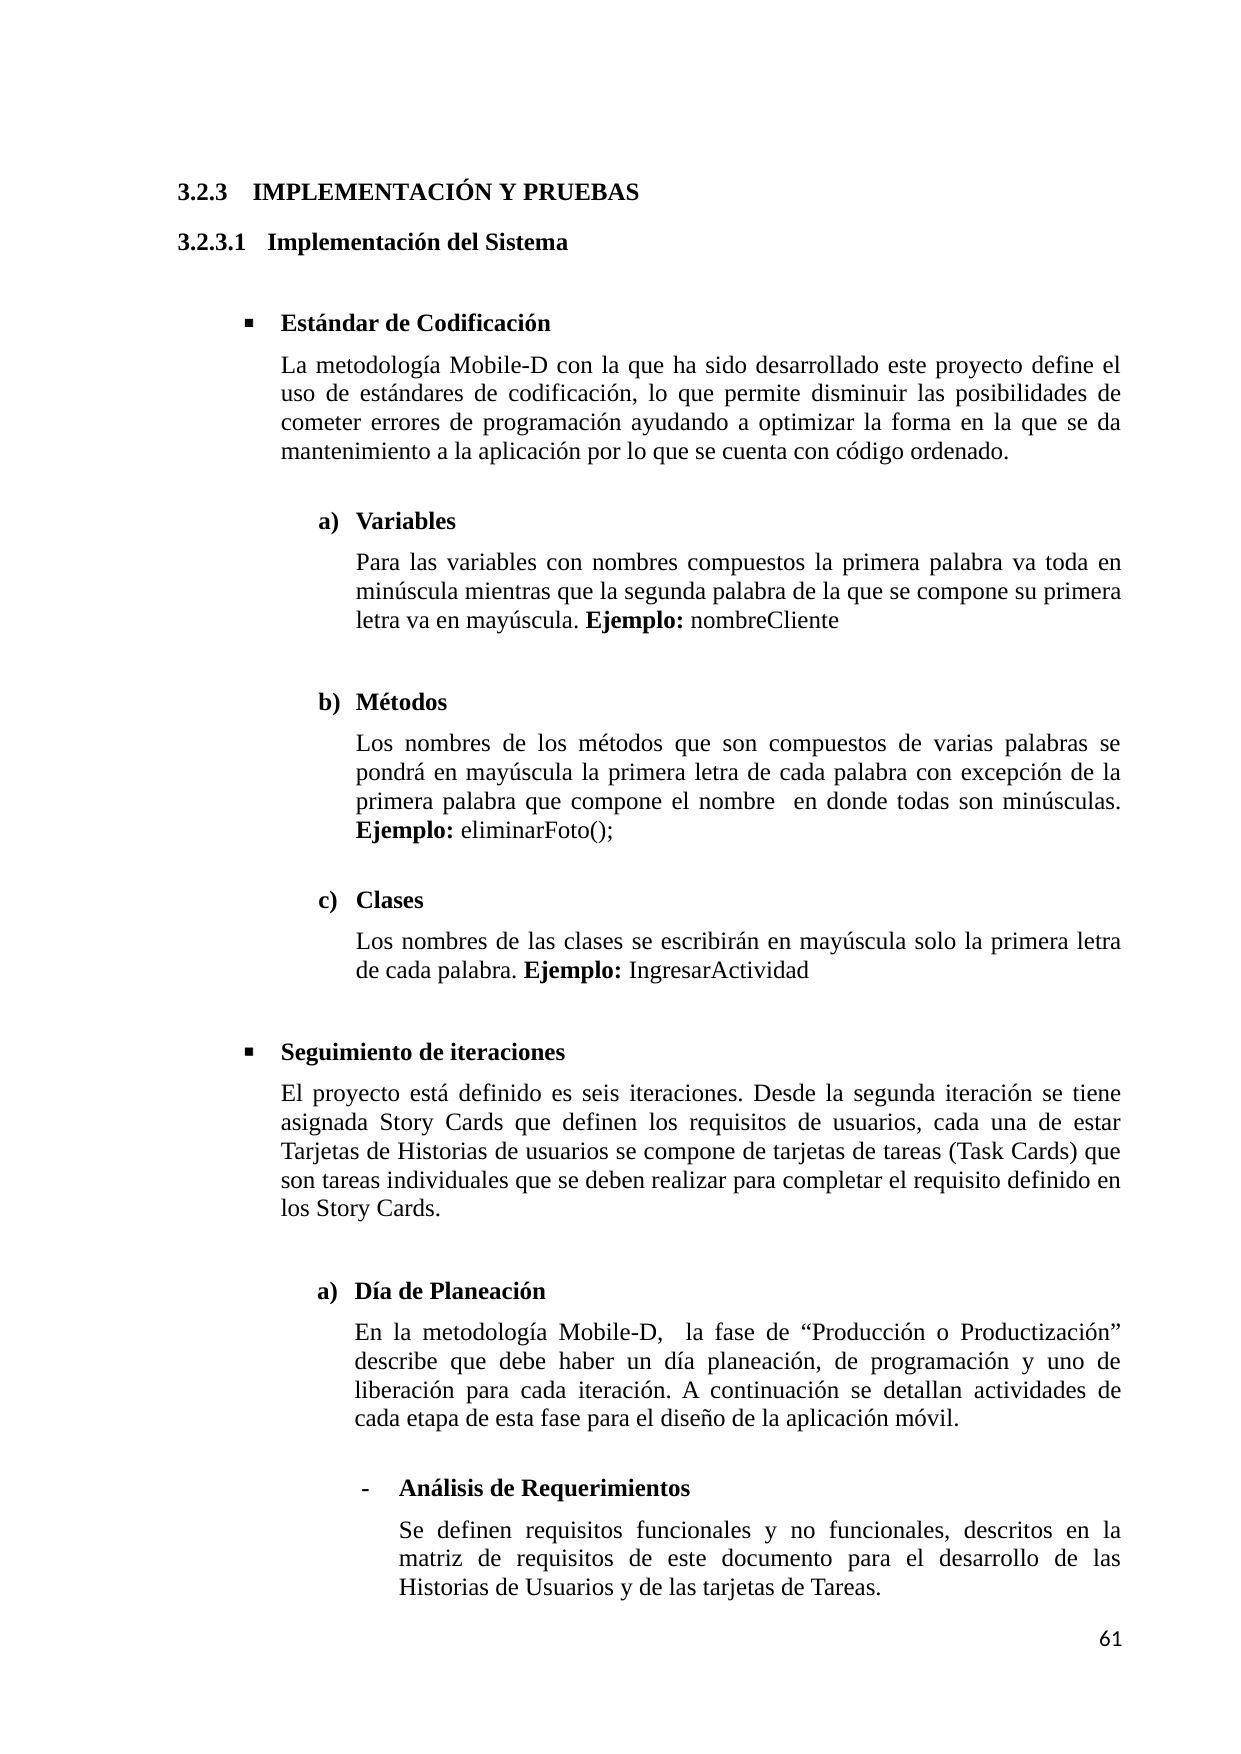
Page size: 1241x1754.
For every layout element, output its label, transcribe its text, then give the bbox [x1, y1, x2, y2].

text Para las variables con nombres compuestos la primera palabra va toda en minúscula mientras que la segunda palabra de la que se compone su primera letra va en mayúscula. Ejemplo: nombreCliente [356, 547, 1122, 633]
text El proyecto está definido es seis iteraciones. Desde la segunda iteración se tiene asignada Story Cards que definen los requisitos de usuarios, cada una de estar Tarjetas de Historias de usuarios se compone de tarjetas de tareas (Task Cards) que son tareas individuales que se deben realizar para completar el requisito definido en los Story Cards. [281, 1078, 1122, 1222]
list Clases [318, 885, 1122, 913]
list Seguimiento de iteraciones [243, 1037, 1122, 1066]
list Métodos [318, 687, 1122, 716]
subtitle IMPLEMENTACIÓN Y PRUEBAS [177, 177, 1122, 206]
text En la metodología Mobile-D, la fase de “Producción o Productización” describe que debe haber un día planeación, de programación y uno de liberación para cada iteración. A continuación se detallan actividades de cada etapa de esta fase para el diseño de la aplicación móvil. [354, 1317, 1122, 1432]
subtitle Implementación del Sistema [177, 227, 1122, 256]
list Estándar de Codificación [243, 308, 1122, 337]
text Se definen requisitos funcionales y no funcionales, descritos en la matriz de requisitos de este documento para el desarrollo de las Historias de Usuarios y de las tarjetas de Tareas. [399, 1515, 1122, 1601]
list Día de Planeación [317, 1276, 1122, 1305]
list Análisis de Requerimientos [361, 1473, 1122, 1502]
list Variables [318, 506, 1122, 535]
text Los nombres de las clases se escribirán en mayúscula solo la primera letra de cada palabra. Ejemplo: IngresarActividad [356, 926, 1122, 983]
text Los nombres de los métodos que son compuestos de varias palabras se pondrá en mayúscula la primera letra de cada palabra con excepción de la primera palabra que compone el nombre en donde todas son minúsculas. Ejemplo: eliminarFoto(); [356, 728, 1122, 843]
text La metodología Mobile-D con la que ha sido desarrollado este proyecto define el uso de estándares de codificación, lo que permite disminuir las posibilidades de cometer errores de programación ayudando a optimizar la forma en la que se da mantenimiento a la aplicación por lo que se cuenta con código ordenado. [281, 350, 1122, 465]
